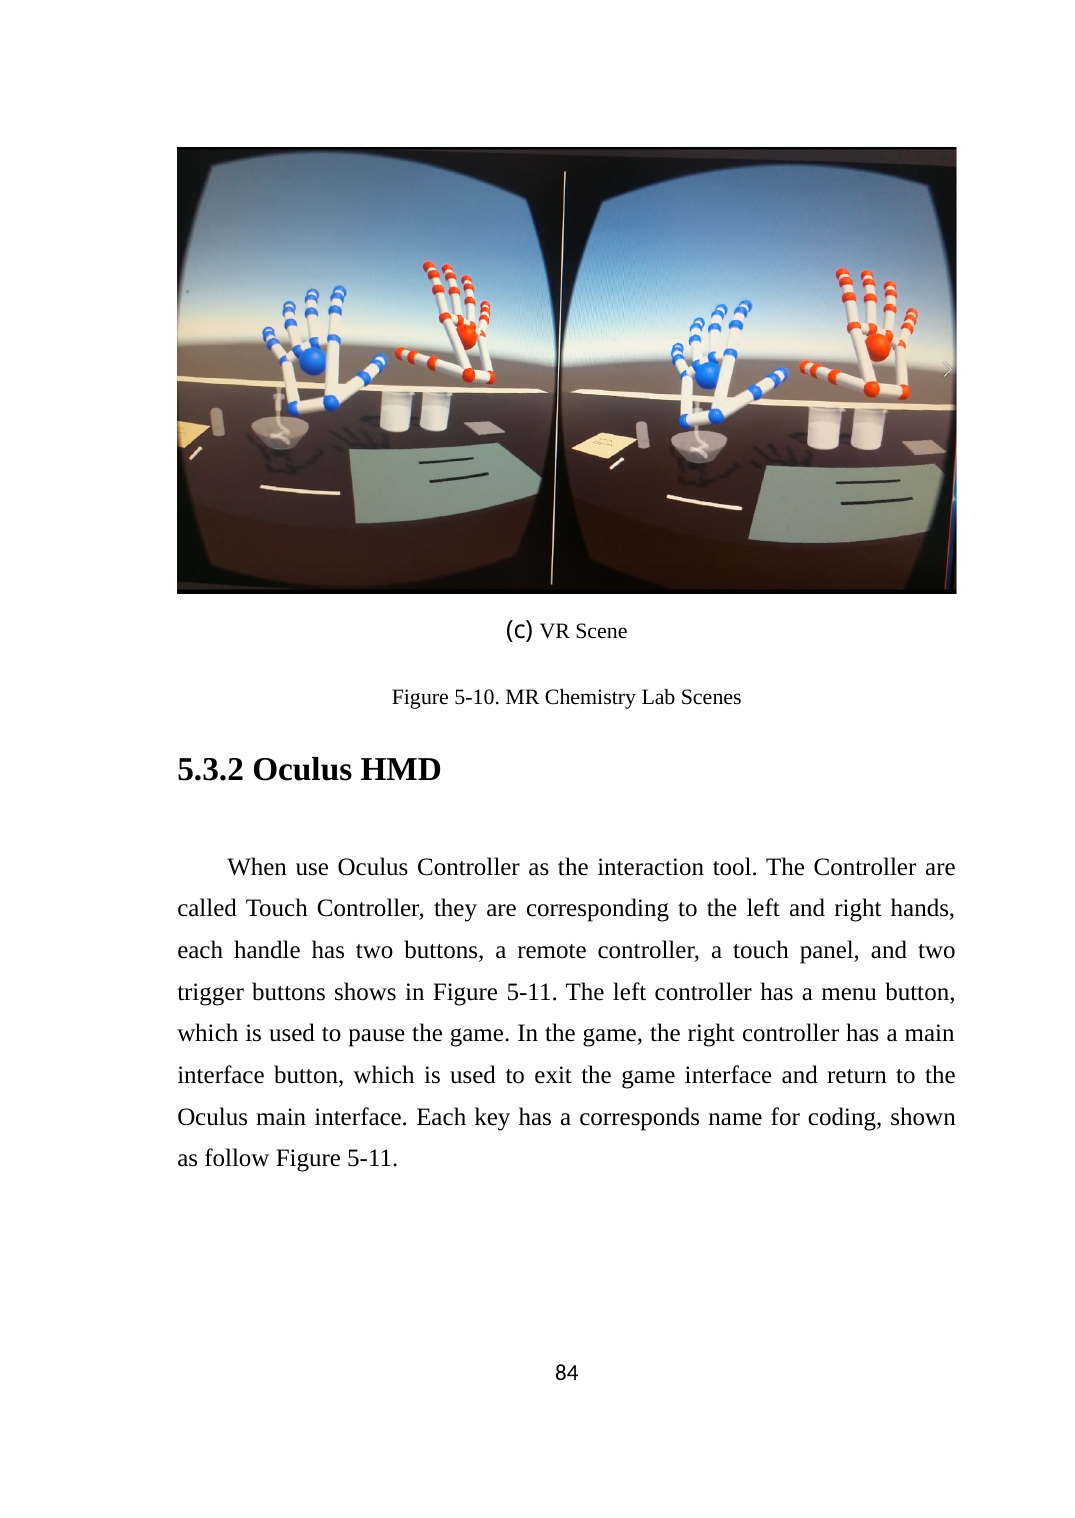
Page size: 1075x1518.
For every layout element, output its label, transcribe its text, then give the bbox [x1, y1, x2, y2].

text When use Oculus Controller as the interaction tool. The Controller are called Touch Controller, they are corresponding to the left and right hands, each handle has two buttons, a remote controller, a touch panel, and two trigger buttons shows in Figure 5-11. The left controller has a menu button, which is used to pause the game. In the game, the right controller has a main interface button, which is used to exit the game interface and return to the Oculus main interface. Each key has a corresponds name for coding, shown as follow Figure 5-11. [177, 842, 956, 1175]
text 5.3.2 Oculus HMD [177, 749, 956, 787]
text (c) VR Scene [177, 612, 956, 646]
text Figure 5-10. MR Chemistry Lab Scenes [177, 684, 956, 709]
picture [177, 147, 957, 594]
